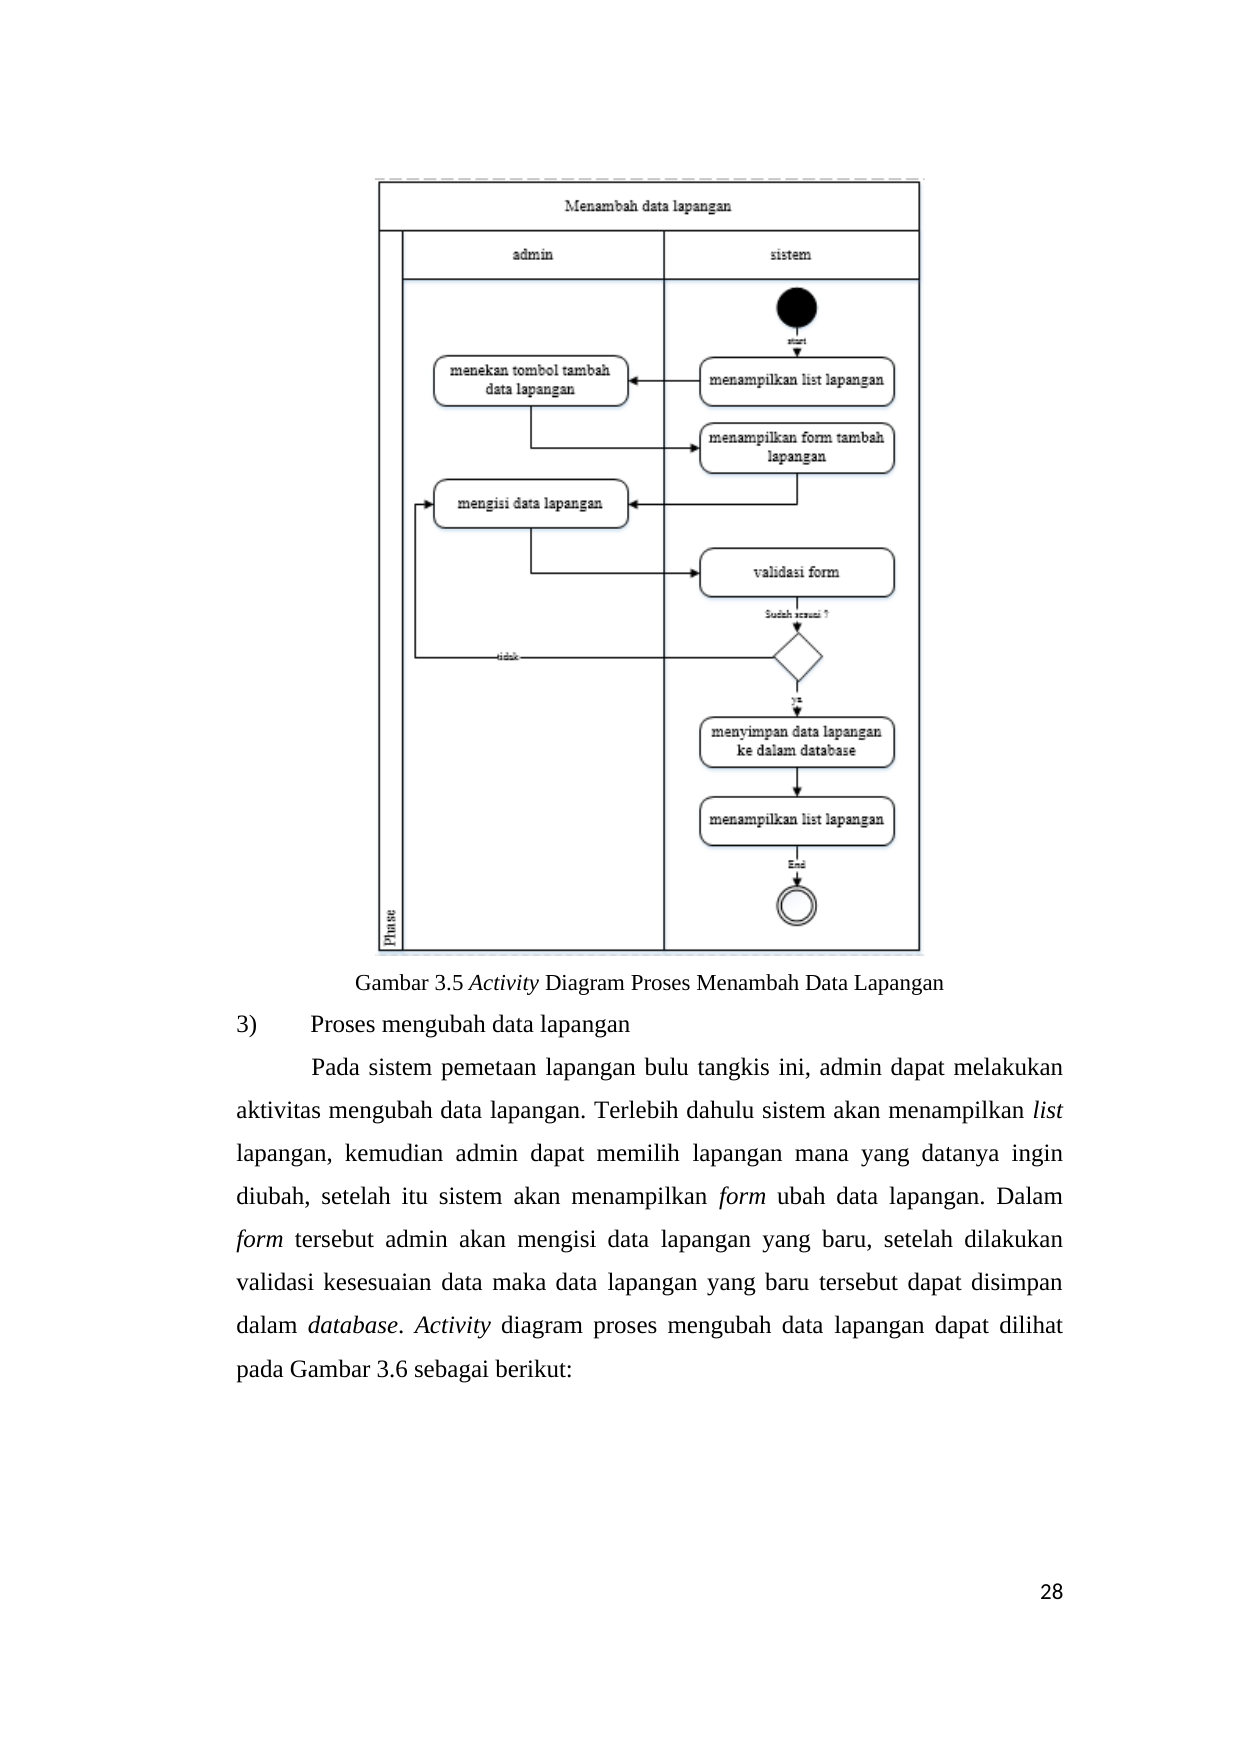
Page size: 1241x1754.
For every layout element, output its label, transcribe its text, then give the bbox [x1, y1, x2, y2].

list Proses mengubah data lapangan [236, 1009, 1063, 1037]
text Gambar 3.5 Activity Diagram Proses Menambah Data Lapangan [236, 969, 1063, 996]
picture [374, 177, 925, 956]
text Pada sistem pemetaan lapangan bulu tangkis ini, admin dapat melakukan aktivitas mengubah data lapangan. Terlebih dahulu sistem akan menampilkan list lapangan, kemudian admin dapat memilih lapangan mana yang datanya ingin diubah, setelah itu sistem akan menampilkan form ubah data lapangan. Dalam form tersebut admin akan mengisi data lapangan yang baru, setelah dilakukan validasi kesesuaian data maka data lapangan yang baru tersebut dapat disimpan dalam database. Activity diagram proses mengubah data lapangan dapat dilihat pada Gambar 3.6 sebagai berikut: [236, 1052, 1063, 1382]
